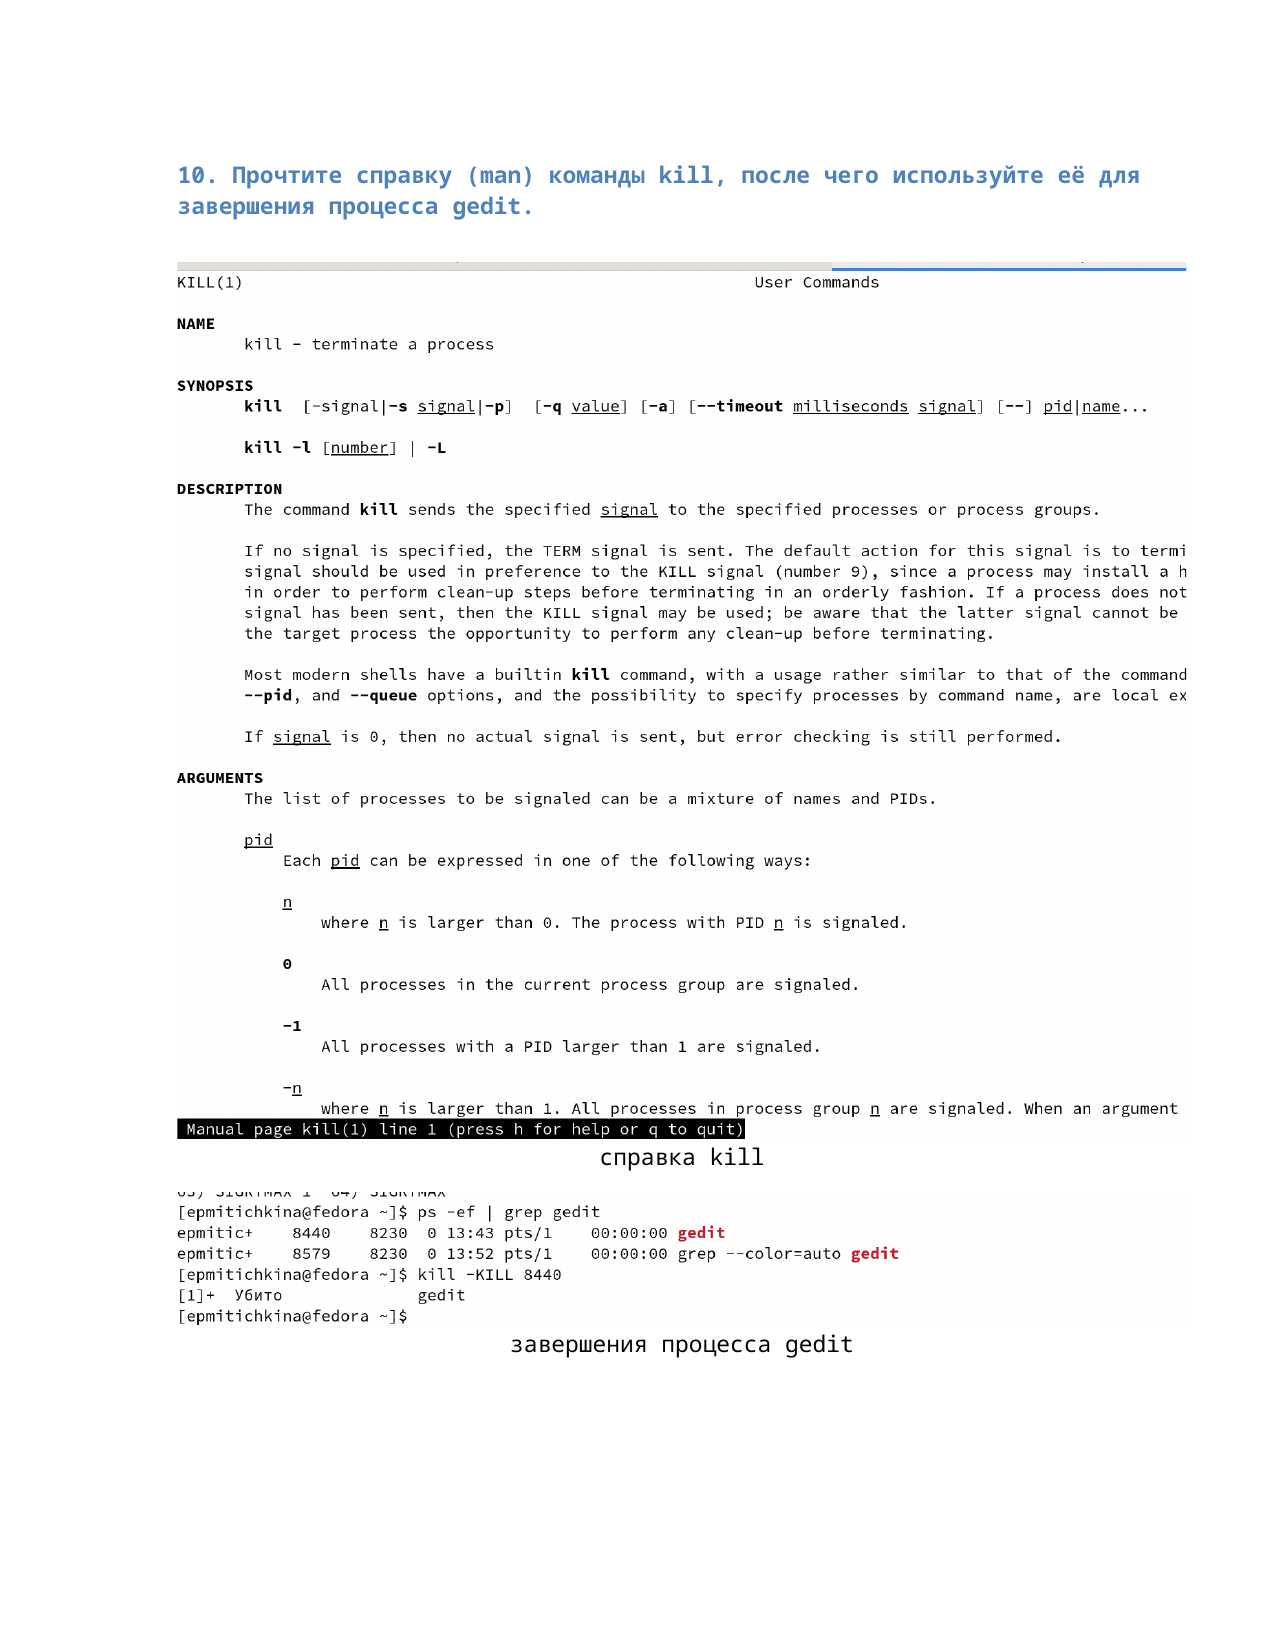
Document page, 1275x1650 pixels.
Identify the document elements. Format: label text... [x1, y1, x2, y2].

picture [177, 262, 1187, 1141]
subtitle 10. Прочтите справку (man) команды kill, после чего используйте её для завершения процесса gedit. [177, 118, 1186, 262]
text справка kill [177, 1141, 1186, 1172]
picture [177, 1192, 1187, 1328]
text завершения процесса gedit [177, 1328, 1186, 1388]
